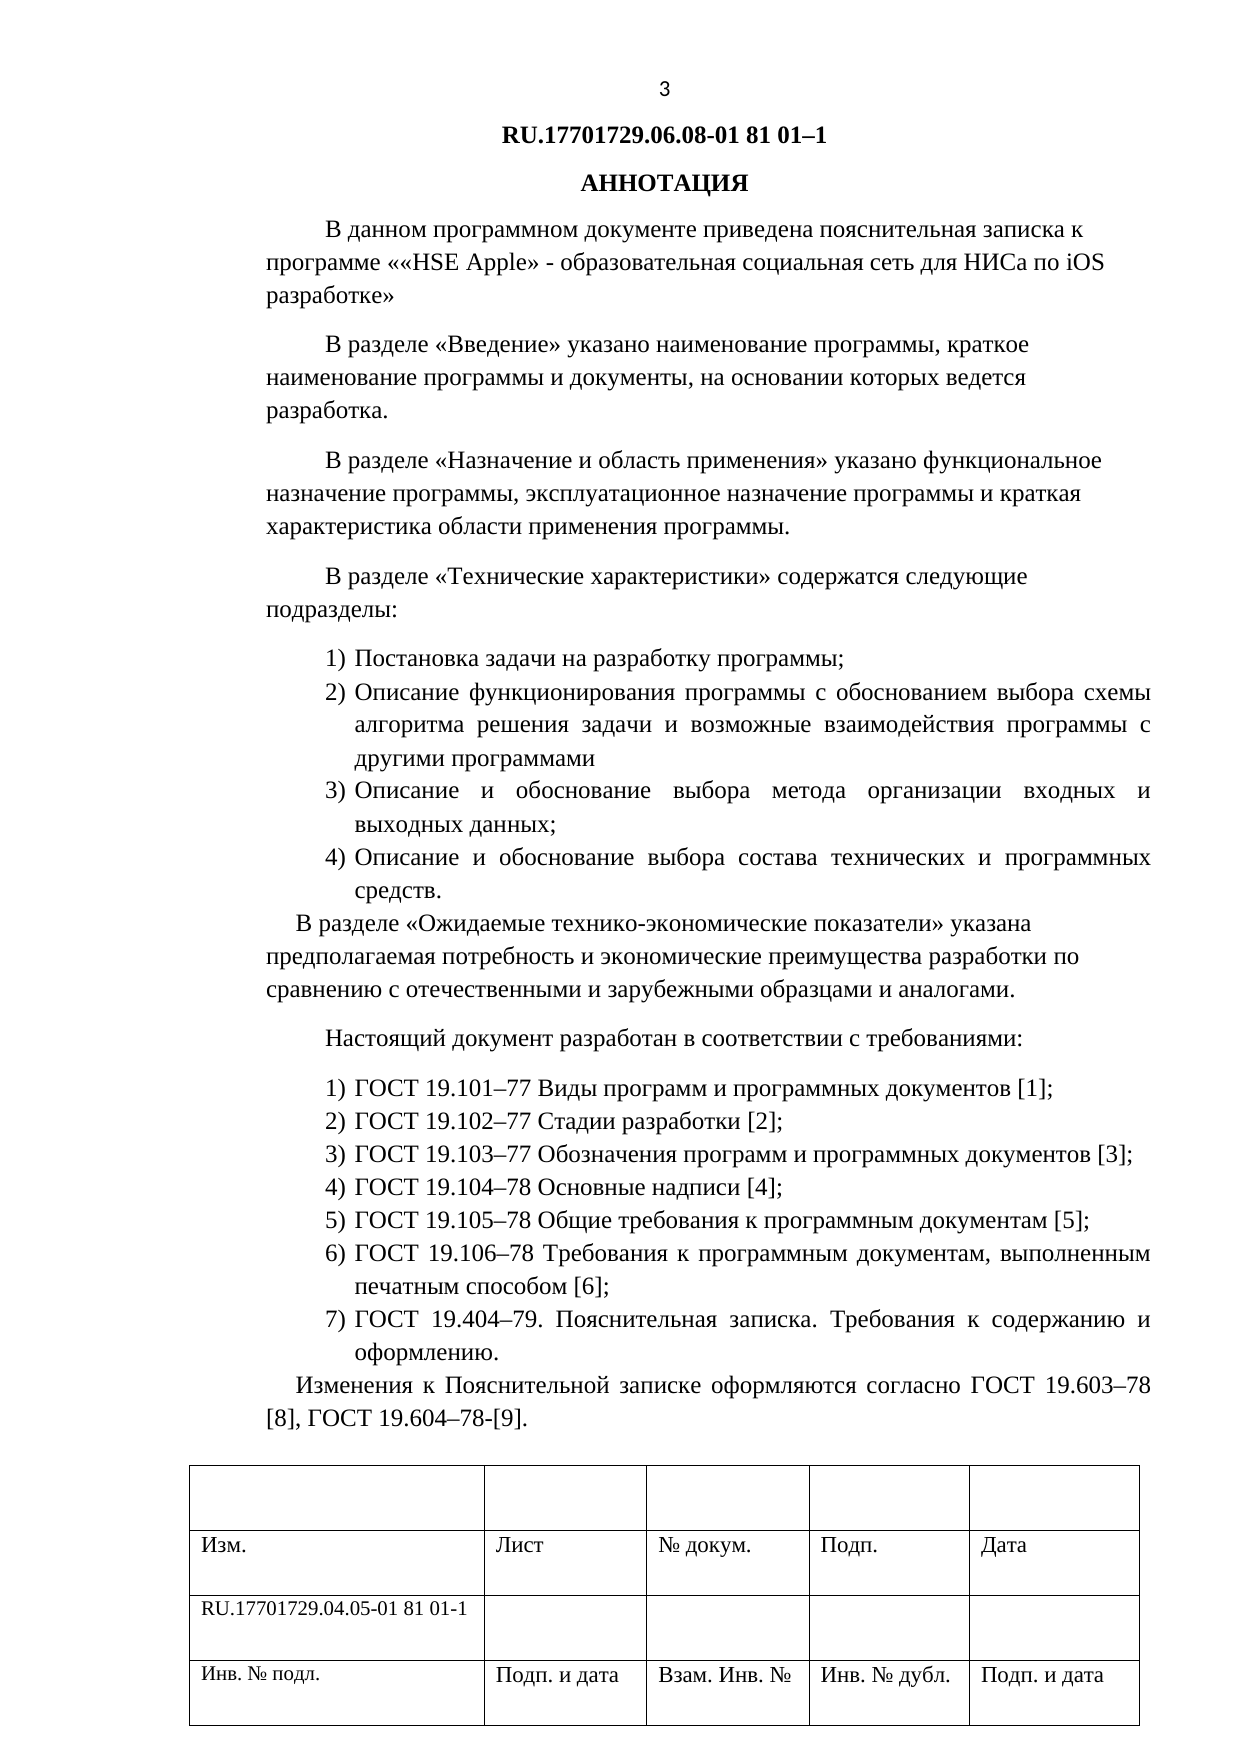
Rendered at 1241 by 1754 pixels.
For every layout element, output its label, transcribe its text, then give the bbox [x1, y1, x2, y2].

list ГОСТ 19.106–78 Требования к программным документам, выполненным печатным способом [6]; [325, 1238, 1152, 1300]
list Описание и обоснование выбора состава технических и программных средств. [325, 842, 1152, 903]
text АННОТАЦИЯ [177, 168, 1152, 197]
list ГОСТ 19.102–77 Стадии разработки [2]; [325, 1106, 1152, 1135]
list ГОСТ 19.104–78 Основные надписи [4]; [325, 1172, 1152, 1201]
list Изменения к Пояснительной записке оформляются согласно ГОСТ 19.603–78 [8], ГОСТ 19.604–78-[9]. [266, 1370, 1152, 1432]
list ГОСТ 19.103–77 Обозначения программ и программных документов [3]; [325, 1139, 1152, 1168]
list Постановка задачи на разработку программы; [325, 643, 1152, 672]
text В разделе «Назначение и область применения» указано функциональное назначение программы, эксплуатационное назначение программы и краткая характеристика области применения программы. [266, 445, 1152, 540]
text В данном программном документе приведена пояснительная записка к программе ««HSE Apple» - образовательная социальная сеть для НИСа по iOS разработке» [266, 214, 1152, 308]
list Описание функционирования программы с обоснованием выбора схемы алгоритма решения задачи и возможные взаимодействия программы с другими программами [325, 677, 1152, 771]
text В разделе «Введение» указано наименование программы, краткое наименование программы и документы, на основании которых ведется разработка. [266, 329, 1152, 424]
text В разделе «Ожидаемые технико-экономические показатели» указана предполагаемая потребность и экономические преимущества разработки по сравнению с отечественными и зарубежными образцами и аналогами. [266, 908, 1152, 1002]
list ГОСТ 19.101–77 Виды программ и программных документов [1]; [325, 1073, 1152, 1102]
text Настоящий документ разработан в соответствии с требованиями: [266, 1023, 1152, 1052]
list Описание и обоснование выбора метода организации входных и выходных данных; [325, 776, 1152, 837]
text В разделе «Технические характеристики» содержатся следующие подразделы: [266, 561, 1152, 623]
list ГОСТ 19.404–79. Пояснительная записка. Требования к содержанию и оформлению. [325, 1304, 1152, 1366]
list ГОСТ 19.105–78 Общие требования к программным документам [5]; [325, 1205, 1152, 1234]
